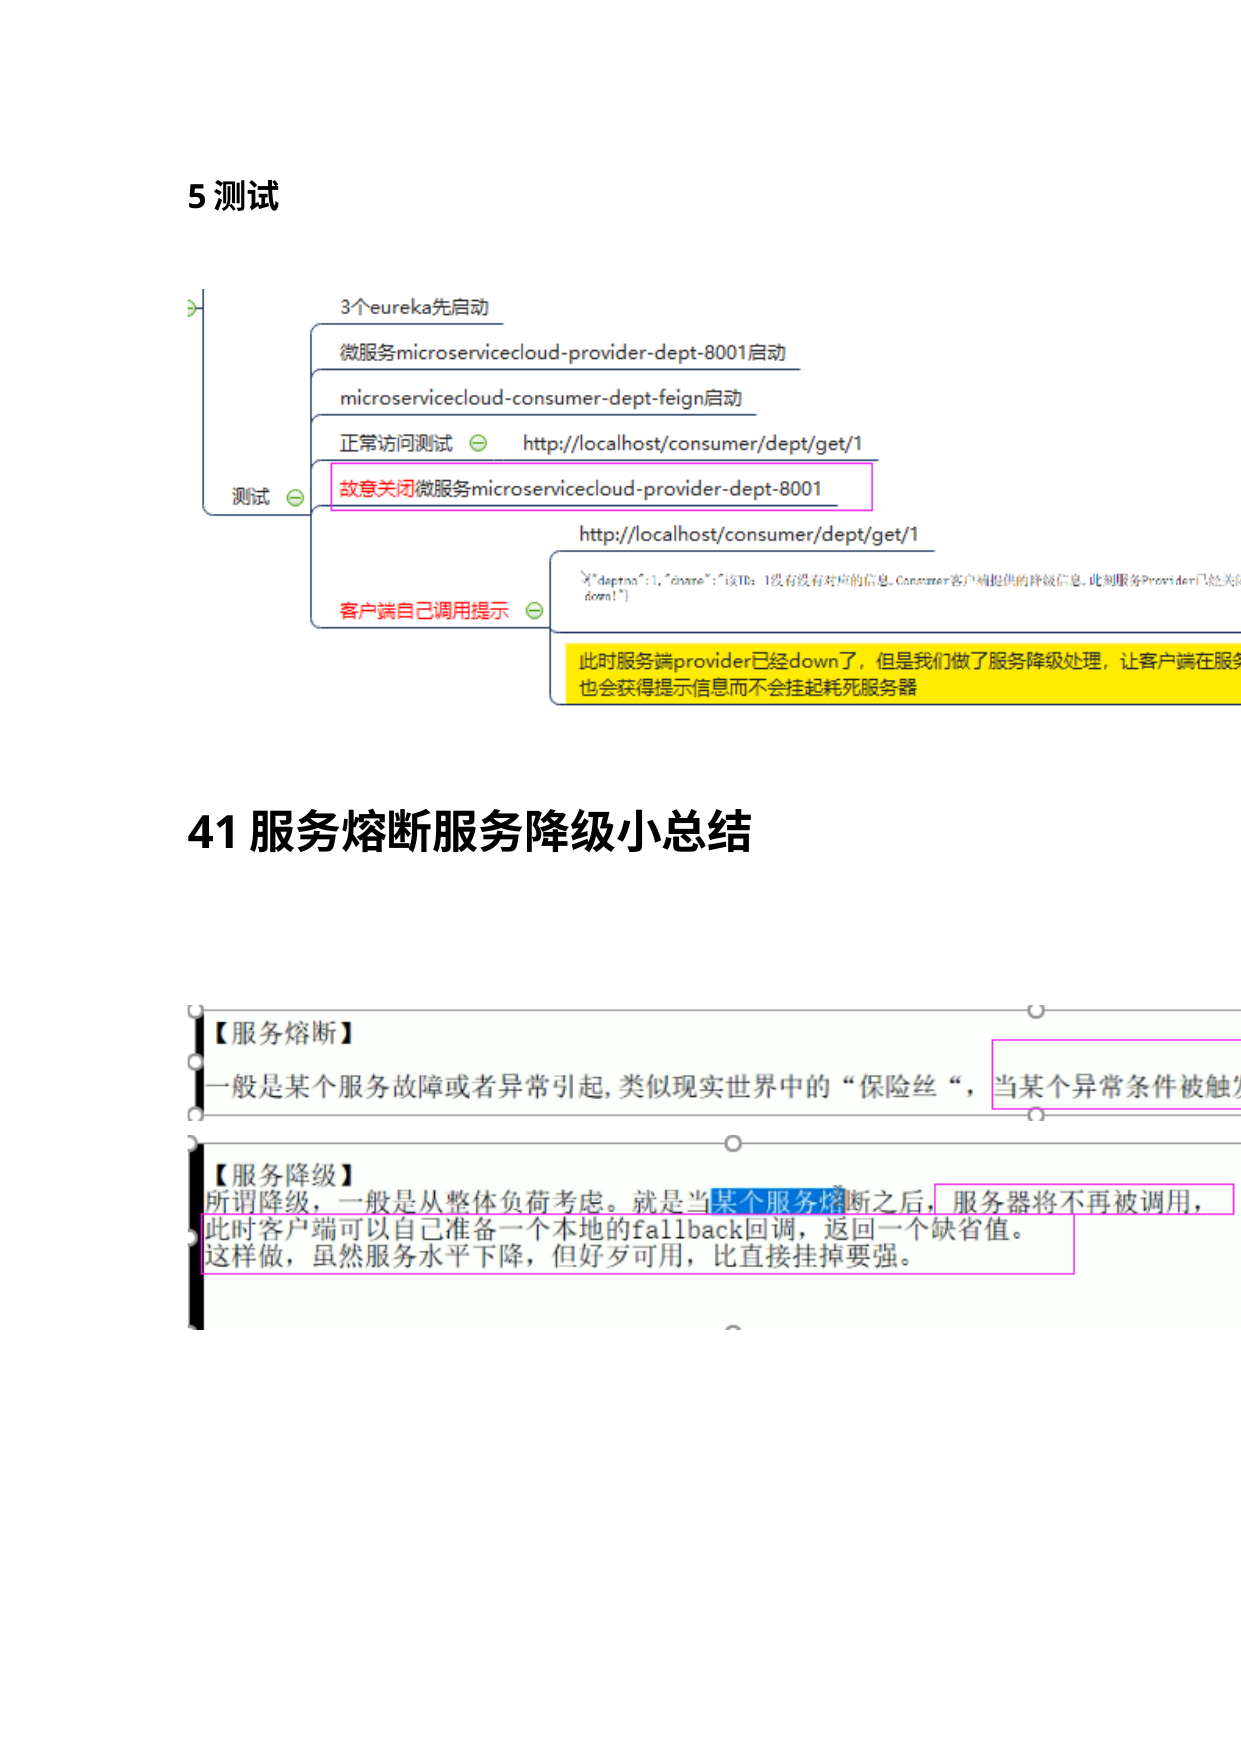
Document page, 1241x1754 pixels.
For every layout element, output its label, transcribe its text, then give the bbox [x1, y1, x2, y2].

subtitle 5测试 [187, 162, 1053, 227]
subtitle 41服务熔断服务降级小总结 [187, 780, 1053, 877]
picture [187, 289, 1241, 715]
picture [187, 1005, 1241, 1121]
picture [187, 1135, 1241, 1330]
